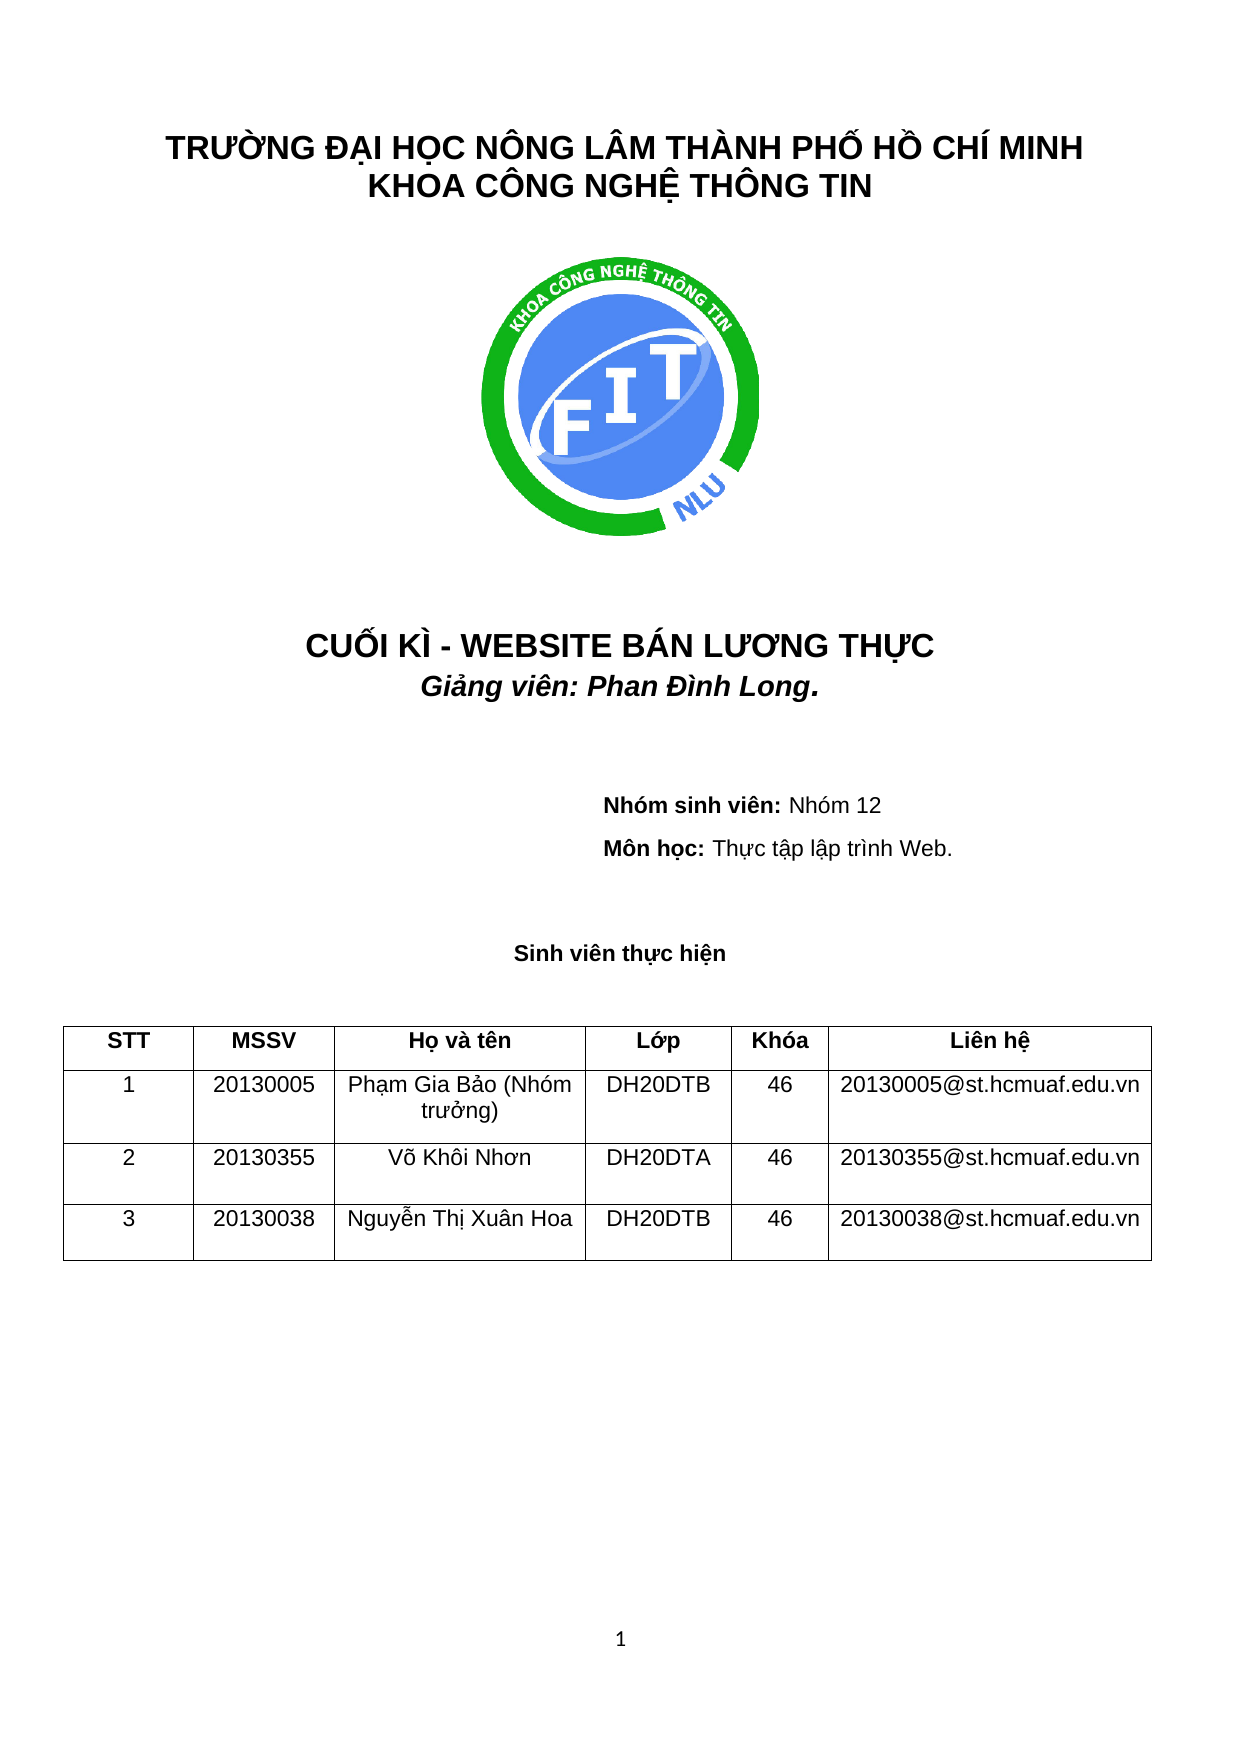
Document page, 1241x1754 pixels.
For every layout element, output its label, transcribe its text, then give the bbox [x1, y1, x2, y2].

text TRƯỜNG ĐẠI HỌC NÔNG LÂM THÀNH PHỐ HỒ CHÍ MINH [75, 128, 1165, 166]
table_cell 20130355 [194, 1144, 334, 1204]
table_header STT [64, 1027, 193, 1070]
table_cell Phạm Gia Bảo (Nhóm trưởng) [335, 1071, 585, 1143]
table_cell 46 [732, 1144, 828, 1204]
text Giảng viên: Phan Đình Long. [75, 665, 1165, 703]
table_cell 20130038@st.hcmuaf.edu.vn [829, 1205, 1151, 1260]
table_cell 20130005@st.hcmuaf.edu.vn [829, 1071, 1151, 1143]
table_cell 3 [64, 1205, 193, 1260]
table_cell 46 [732, 1071, 828, 1143]
table_cell Nguyễn Thị Xuân Hoa [335, 1205, 585, 1260]
table_cell DH20DTA [586, 1144, 731, 1204]
table_cell DH20DTB [586, 1205, 731, 1260]
text Môn học: Thực tập lập trình Web. [75, 834, 1165, 861]
table_cell 20130355@st.hcmuaf.edu.vn [829, 1144, 1151, 1204]
table_cell 20130038 [194, 1205, 334, 1260]
text KHOA CÔNG NGHỆ THÔNG TIN [75, 166, 1165, 204]
table_header Lớp [586, 1027, 731, 1070]
text CUỐI KÌ - WEBSITE BÁN LƯƠNG THỰC [75, 626, 1165, 665]
table_header Liên hệ [829, 1027, 1151, 1070]
text Sinh viên thực hiện [75, 940, 1165, 966]
table_header MSSV [194, 1027, 334, 1070]
table_cell 46 [732, 1205, 828, 1260]
table_header Họ và tên [335, 1027, 585, 1070]
table_cell 2 [64, 1144, 193, 1204]
table_cell 20130005 [194, 1071, 334, 1143]
table_cell 1 [64, 1071, 193, 1143]
text Nhóm sinh viên: Nhóm 12 [75, 792, 1165, 818]
picture [481, 257, 759, 536]
table_header Khóa [732, 1027, 828, 1070]
table_cell DH20DTB [586, 1071, 731, 1143]
table_cell Võ Khôi Nhơn [335, 1144, 585, 1204]
